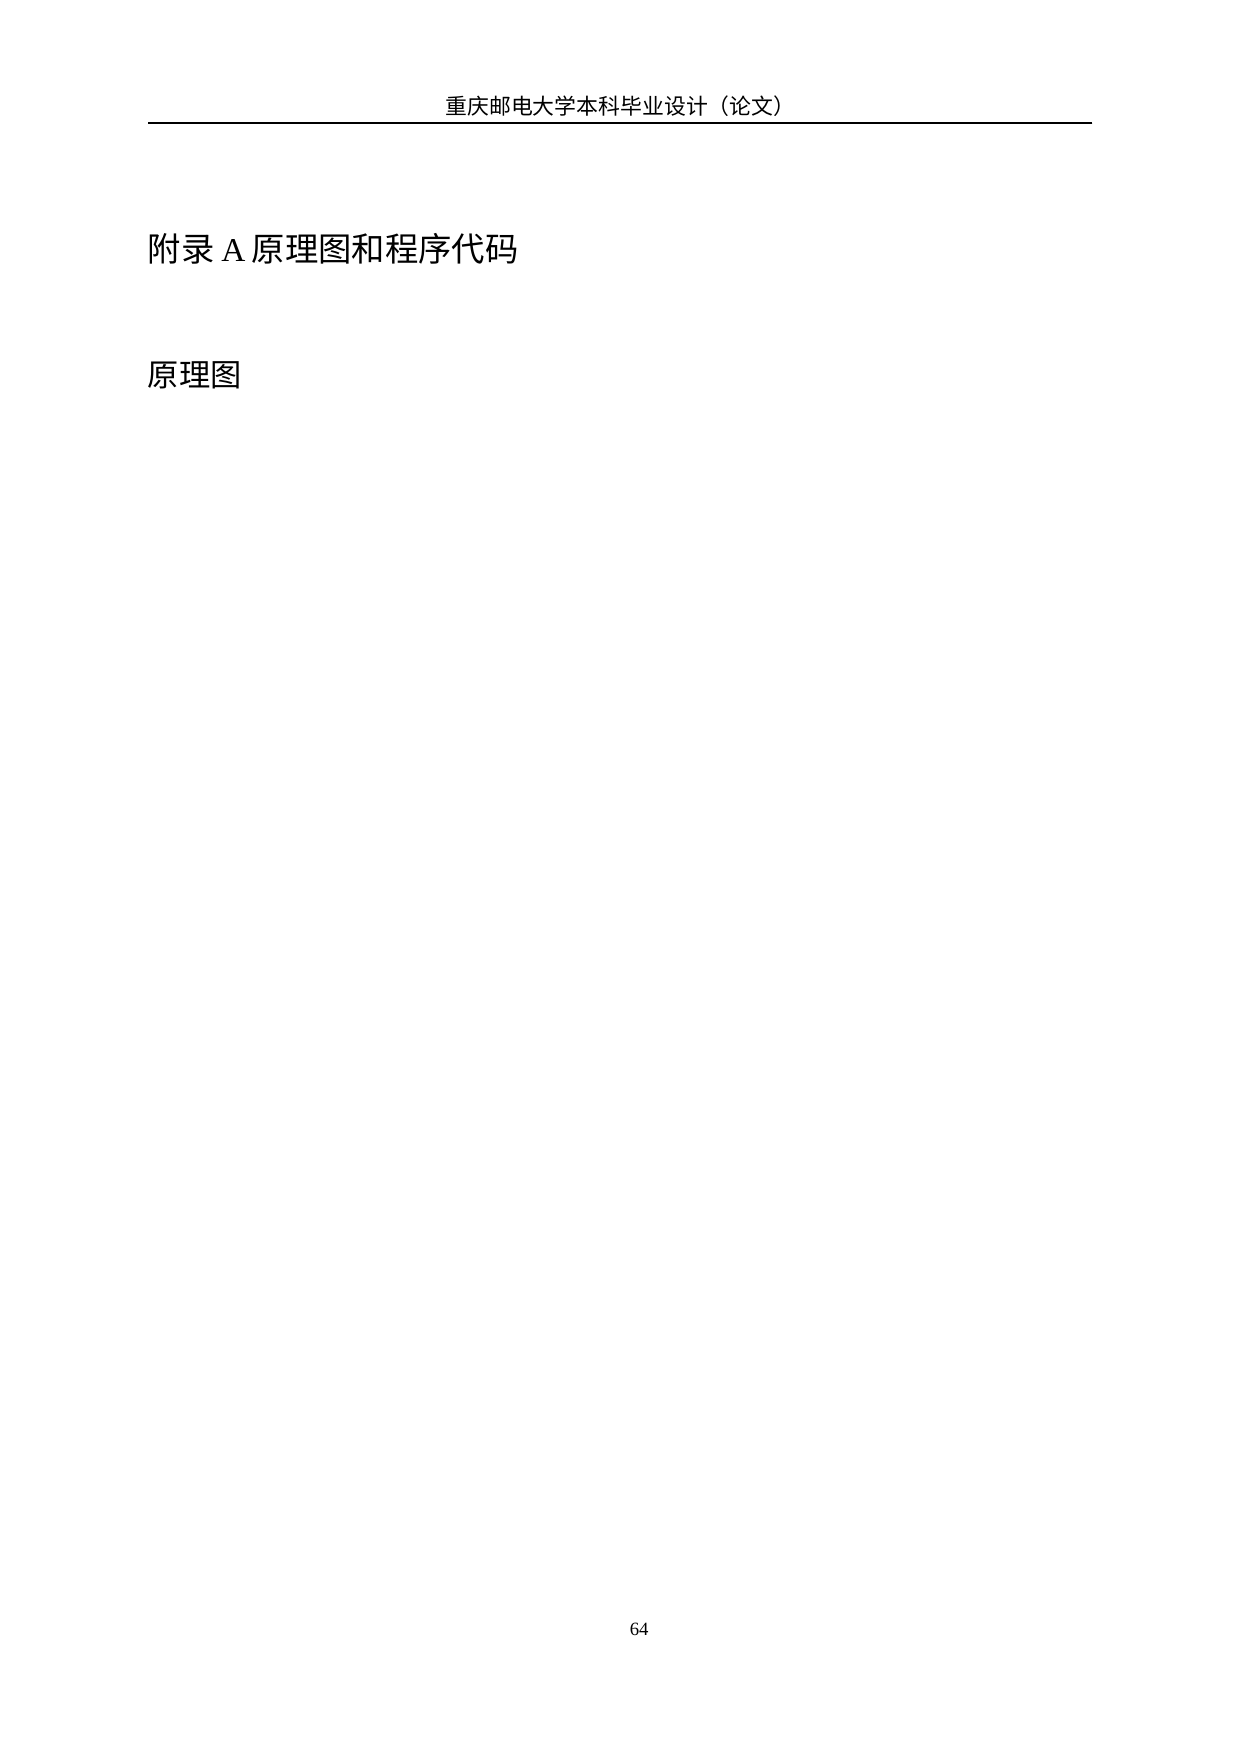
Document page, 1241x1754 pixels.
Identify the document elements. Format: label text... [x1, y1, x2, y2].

subtitle 原理图 [148, 339, 1092, 407]
subtitle 附录A 原理图和程序代码 [148, 213, 1092, 281]
